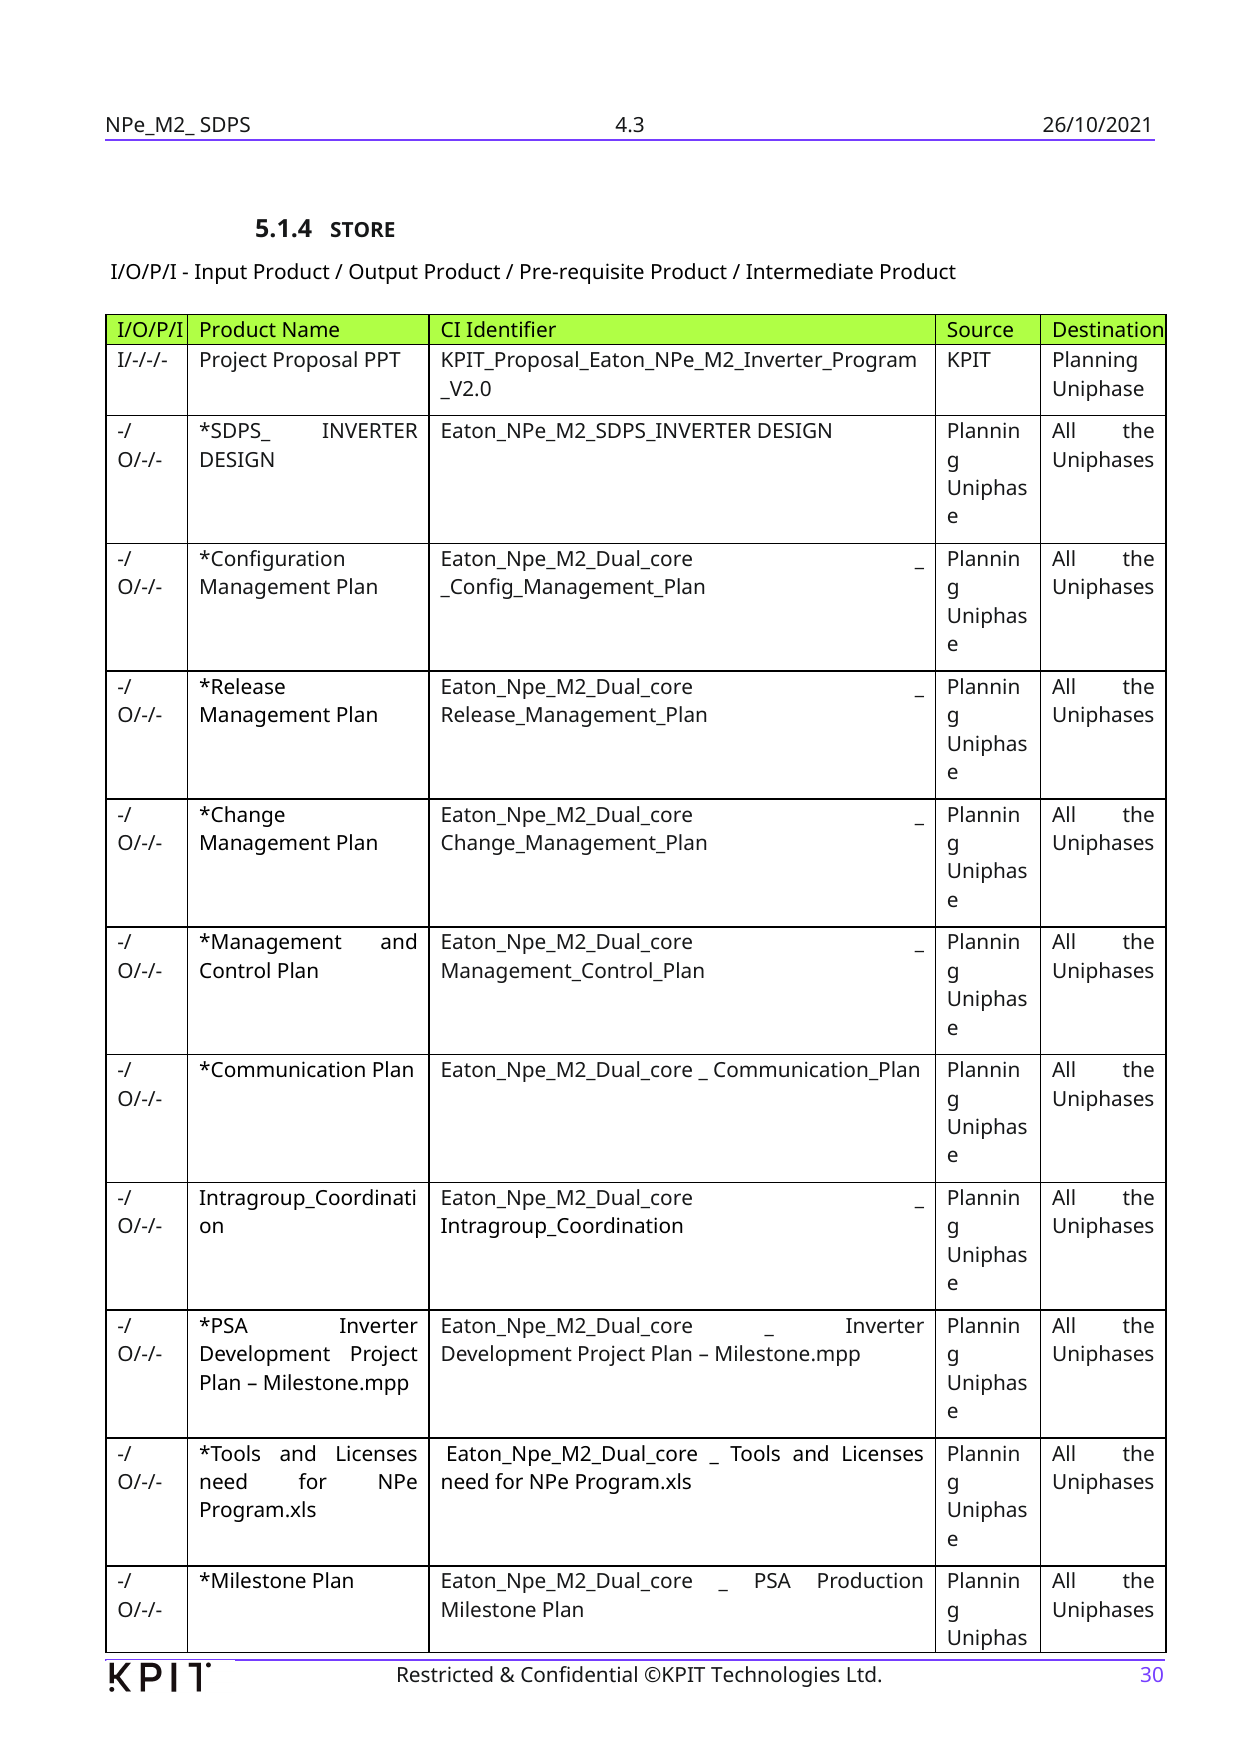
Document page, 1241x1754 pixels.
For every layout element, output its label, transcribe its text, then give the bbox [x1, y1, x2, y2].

table_cell I/-/-/- [107, 345, 187, 415]
table_cell -/O/-/- [107, 1567, 187, 1652]
table_cell Planning Uniphase [936, 800, 1040, 926]
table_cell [430, 1567, 935, 1652]
table_cell -/O/-/- [107, 416, 187, 542]
table_cell All the Uniphases [1041, 1183, 1165, 1309]
table_header Destination [1041, 315, 1165, 344]
table_cell -/O/-/- [107, 672, 187, 798]
table_cell Eaton_Npe_M2_Dual_core _ Communication_Plan [430, 1055, 935, 1182]
table_cell All the Uniphases [1041, 928, 1165, 1054]
table_cell Planning Uniphase [936, 1439, 1040, 1565]
table_cell All the Uniphases [1041, 1439, 1165, 1565]
table_cell Eaton_NPe_M2_SDPS_INVERTER DESIGN [430, 416, 935, 542]
table_cell Eaton_Npe_M2_Dual_core _ Inverter Development Project Plan – Milestone.mpp [430, 1311, 935, 1437]
table_cell Planning Uniphase [936, 672, 1040, 798]
table_cell KPIT [936, 345, 1040, 415]
table_cell *Management and Control Plan [188, 928, 428, 1054]
table_cell Planning Uniphase [936, 928, 1040, 1054]
table_cell All the Uniphases [1041, 800, 1165, 926]
table_cell Project Proposal PPT [188, 345, 428, 415]
table_cell *Communication Plan [188, 1055, 428, 1182]
table_cell *SDPS_ INVERTER DESIGN [188, 416, 428, 542]
text I/O/P/I - Input Product / Output Product / Pre-requisite Product / Intermediate Product [105, 257, 1165, 285]
table_cell All the Uniphases [1041, 416, 1165, 542]
table_cell Planning Uniphase [936, 1311, 1040, 1437]
picture [106, 1660, 235, 1697]
table_cell -/O/-/- [107, 1183, 187, 1309]
table_header CI Identifier [430, 315, 935, 344]
table_cell Eaton_Npe_M2_Dual_core _ Tools and Licenses need for NPe Program.xls [430, 1439, 935, 1565]
table_cell -/O/-/- [107, 1055, 187, 1182]
table_cell Planning Uniphase [936, 1183, 1040, 1309]
table_header Product Name [188, 315, 428, 344]
table_cell KPIT_Proposal_Eaton_NPe_M2_Inverter_Program_V2.0 [430, 345, 935, 415]
table_cell *Release Management Plan [188, 672, 428, 798]
table_cell -/O/-/- [107, 928, 187, 1054]
table_cell *Configuration Management Plan [188, 544, 428, 670]
table_cell -/O/-/- [107, 544, 187, 670]
table_cell -/O/-/- [107, 1311, 187, 1437]
table_header Source [936, 315, 1040, 344]
table_cell All the Uniphases [1041, 1311, 1165, 1437]
table_cell Planning Uniphase [936, 1055, 1040, 1182]
table_cell All the Uniphases [1041, 1567, 1165, 1652]
table_cell *Tools and Licenses need for NPe Program.xls [188, 1439, 428, 1565]
table_cell Eaton_Npe_M2_Dual_core _ Change_Management_Plan [430, 800, 935, 926]
table_cell -/O/-/- [107, 800, 187, 926]
table_cell Eaton_Npe_M2_Dual_core _ Intragroup_Coordination [430, 1183, 935, 1309]
subtitle Store [255, 210, 1165, 244]
table_cell Eaton_Npe_M2_Dual_core _ Release_Management_Plan [430, 672, 935, 798]
table_cell *Change Management Plan [188, 800, 428, 926]
table_cell Planning Uniphase [1041, 345, 1165, 415]
table_cell -/O/-/- [107, 1439, 187, 1565]
table_cell Intragroup_Coordination [188, 1183, 428, 1309]
table_cell All the Uniphases [1041, 544, 1165, 670]
table_cell *Milestone Plan [188, 1567, 428, 1652]
table_header I/O/P/I [107, 315, 187, 344]
table_cell Planning Uniphase [936, 1567, 1040, 1652]
table_cell All the Uniphases [1041, 672, 1165, 798]
table_cell Eaton_Npe_M2_Dual_core _ _Config_Management_Plan [430, 544, 935, 670]
table_cell Planning Uniphase [936, 416, 1040, 542]
table_cell Eaton_Npe_M2_Dual_core _ Management_Control_Plan [430, 928, 935, 1054]
table_cell *PSA Inverter Development Project Plan – Milestone.mpp [188, 1311, 428, 1437]
table_cell Planning Uniphase [936, 544, 1040, 670]
table_cell All the Uniphases [1041, 1055, 1165, 1182]
